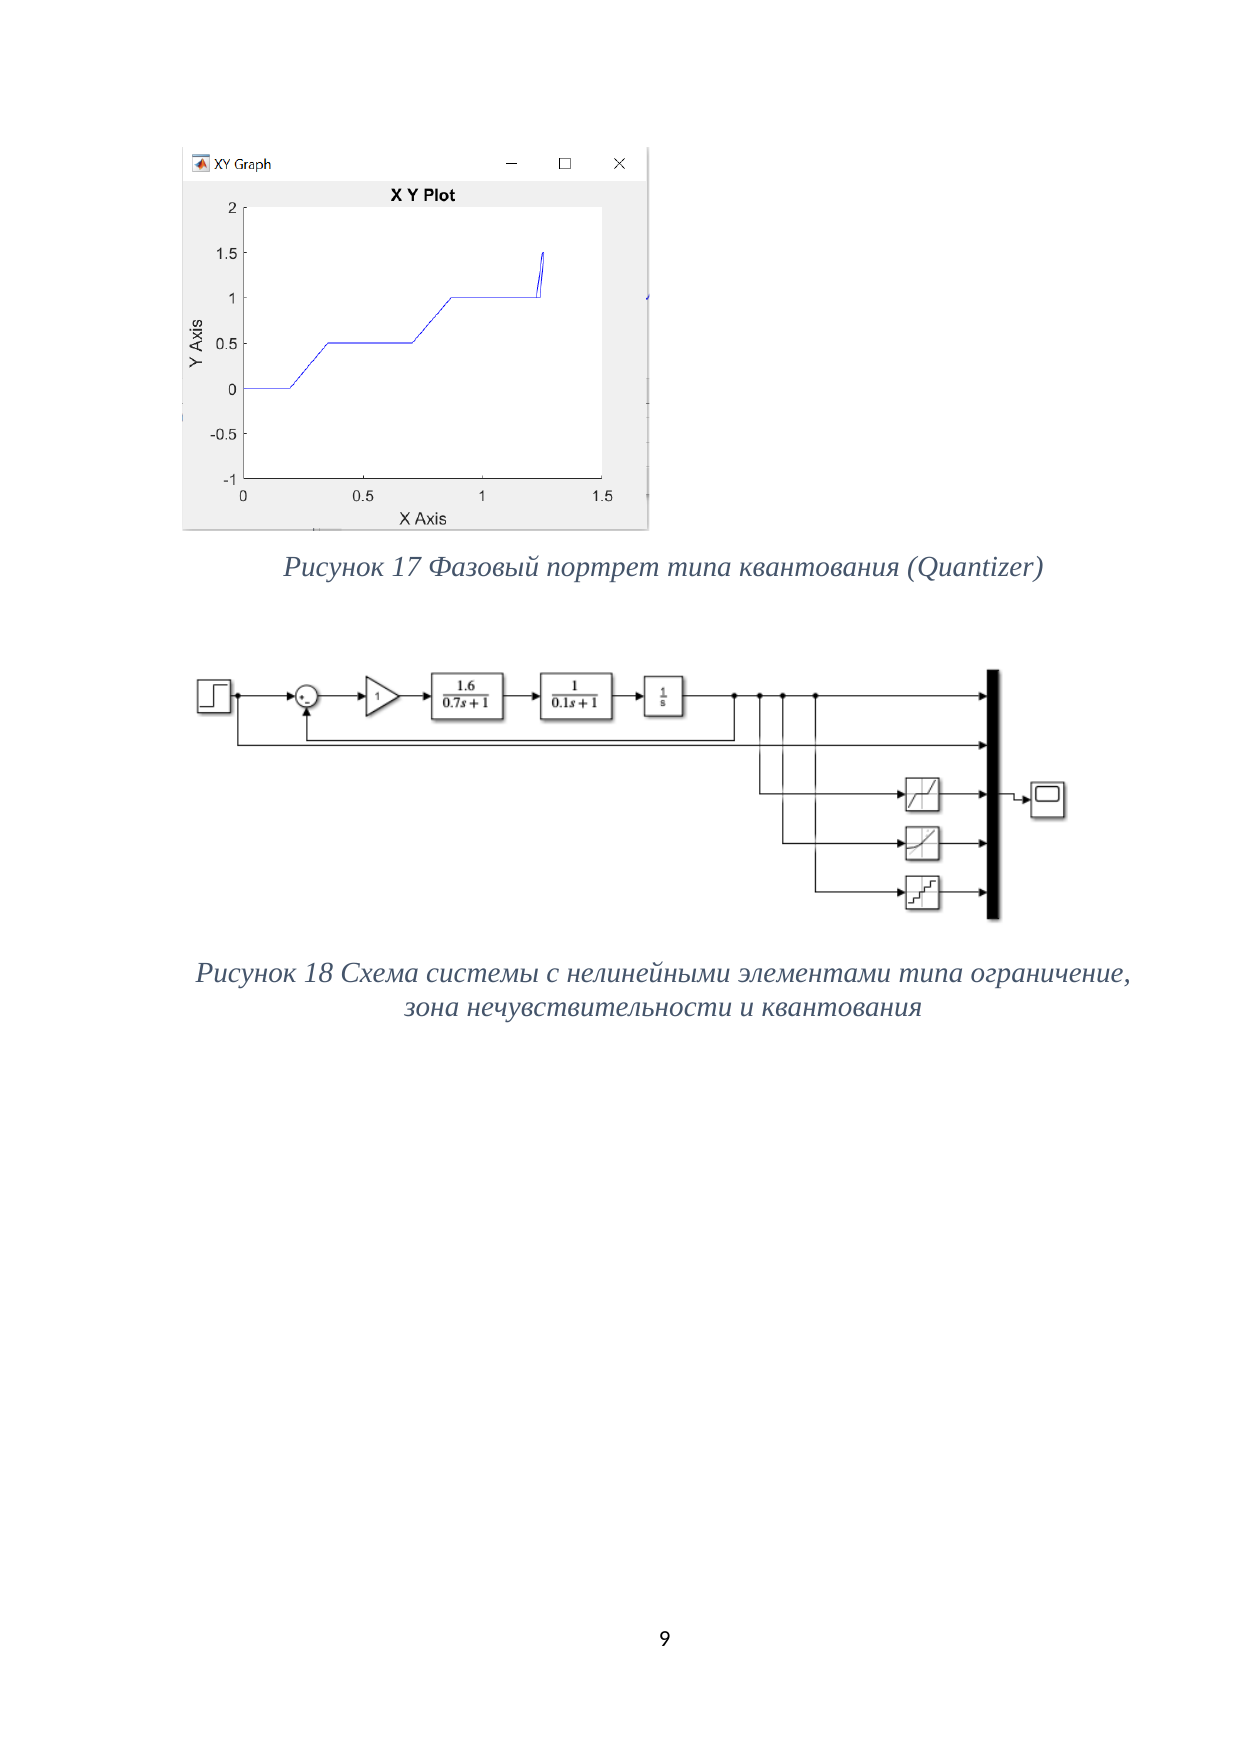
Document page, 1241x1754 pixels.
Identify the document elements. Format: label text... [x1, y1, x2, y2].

text Рисунок 17 Фазовый портрет типа квантования (Quantizer) [177, 549, 1152, 583]
picture [182, 147, 650, 531]
text Рисунок 18 Схема системы с нелинейными элементами типа ограничение, зона нечувствительности и квантования [177, 955, 1152, 1022]
picture [182, 657, 1085, 937]
